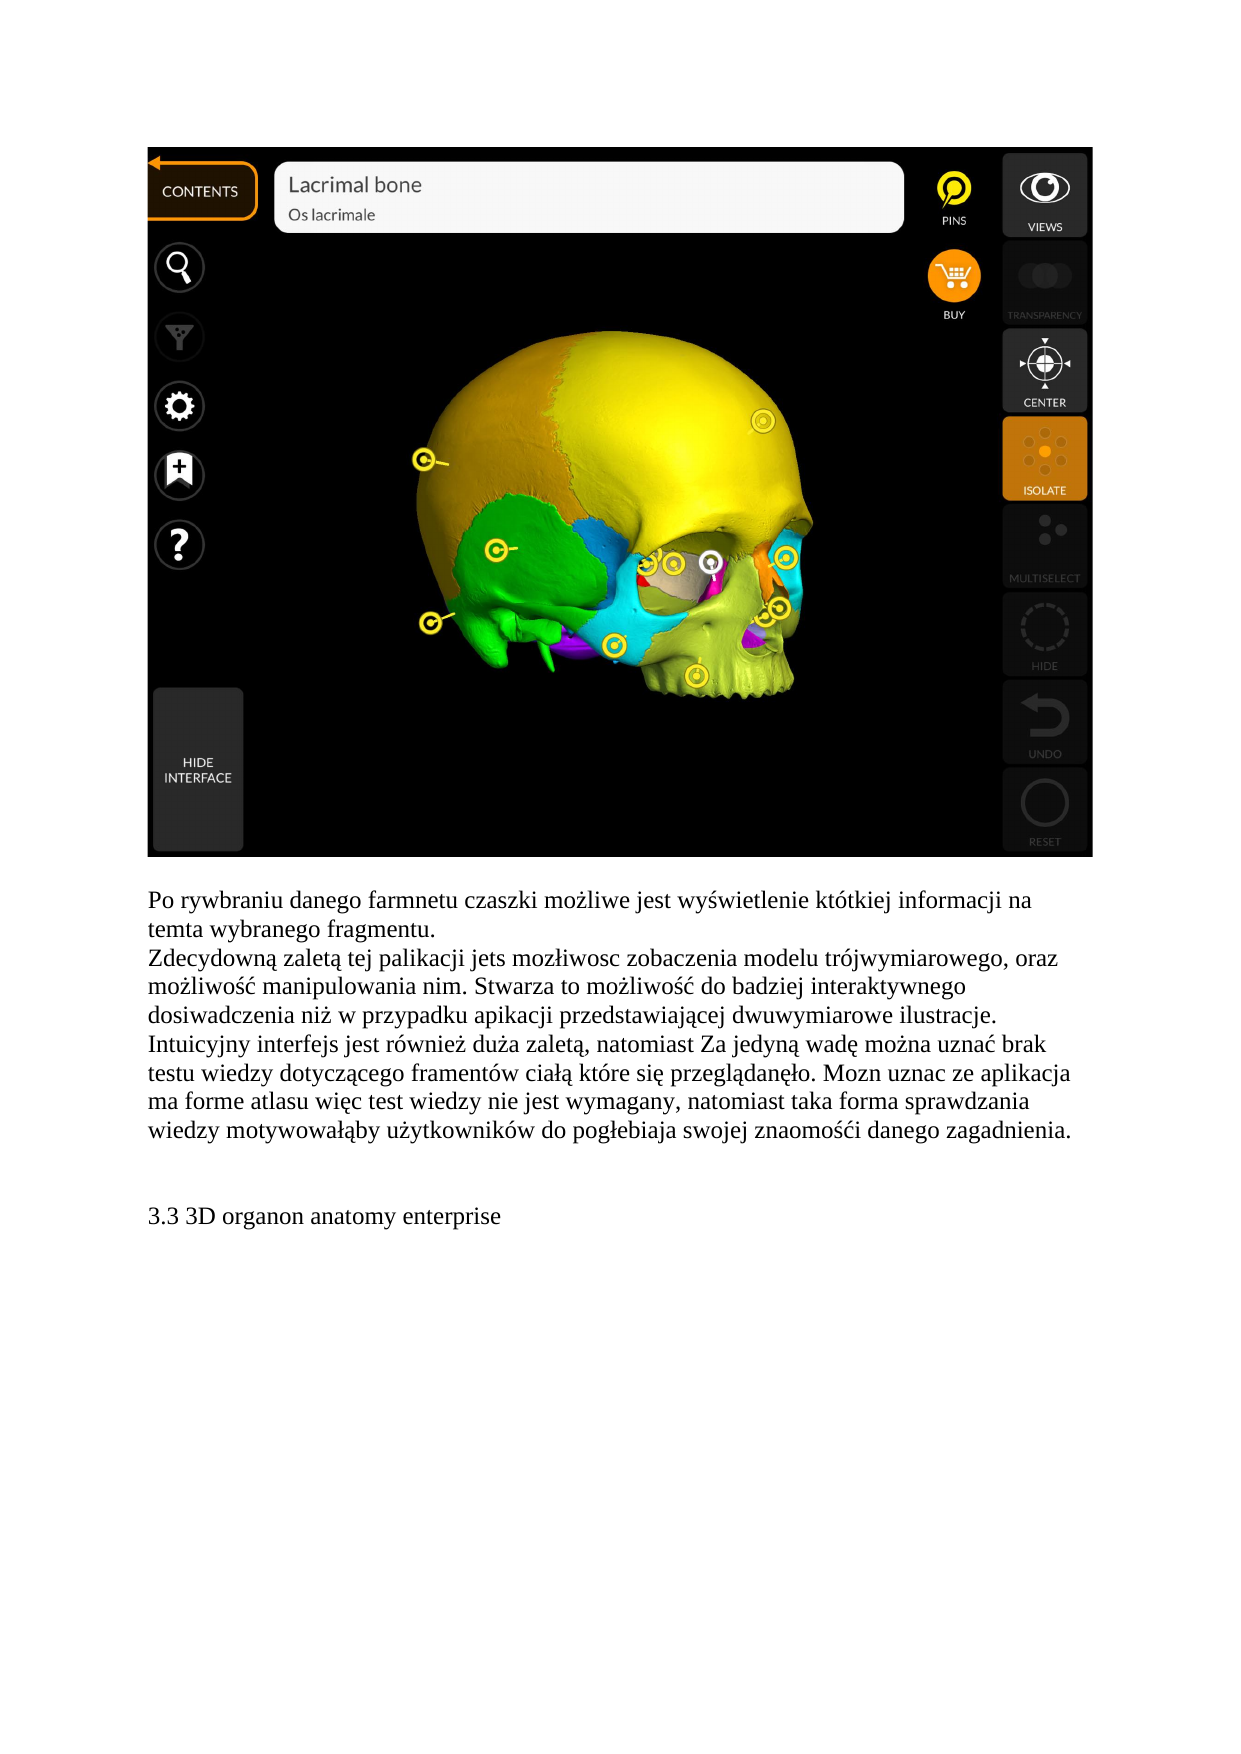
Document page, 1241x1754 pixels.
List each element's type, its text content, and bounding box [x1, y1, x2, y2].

text 3.3 3D organon anatomy enterprise [148, 1201, 1093, 1230]
text Zdecydowną zaletą tej palikacji jets mozłiwosc zobaczenia modelu trójwymiarowego, oraz możliwość manipulowania nim. Stwarza to możliwość do badziej interaktywnego dosiwadczenia niż w przypadku apikacji przedstawiającej dwuwymiarowe ilustracje. Intuicyjny interfejs jest również duża zaletą, natomiast Za jedyną wadę można uznać brak testu wiedzy dotyczącego framentów ciałą które się przeglądanęło. Mozn uznac ze aplikacja ma forme atlasu więc test wiedzy nie jest wymagany, natomiast taka forma sprawdzania wiedzy motywowałąby użytkowników do pogłebiaja swojej znaomośći danego zagadnienia. [148, 943, 1093, 1144]
text Po rywbraniu danego farmnetu czaszki możliwe jest wyświetlenie któtkiej informacji na temta wybranego fragmentu. [148, 885, 1093, 943]
picture [147, 147, 1093, 857]
